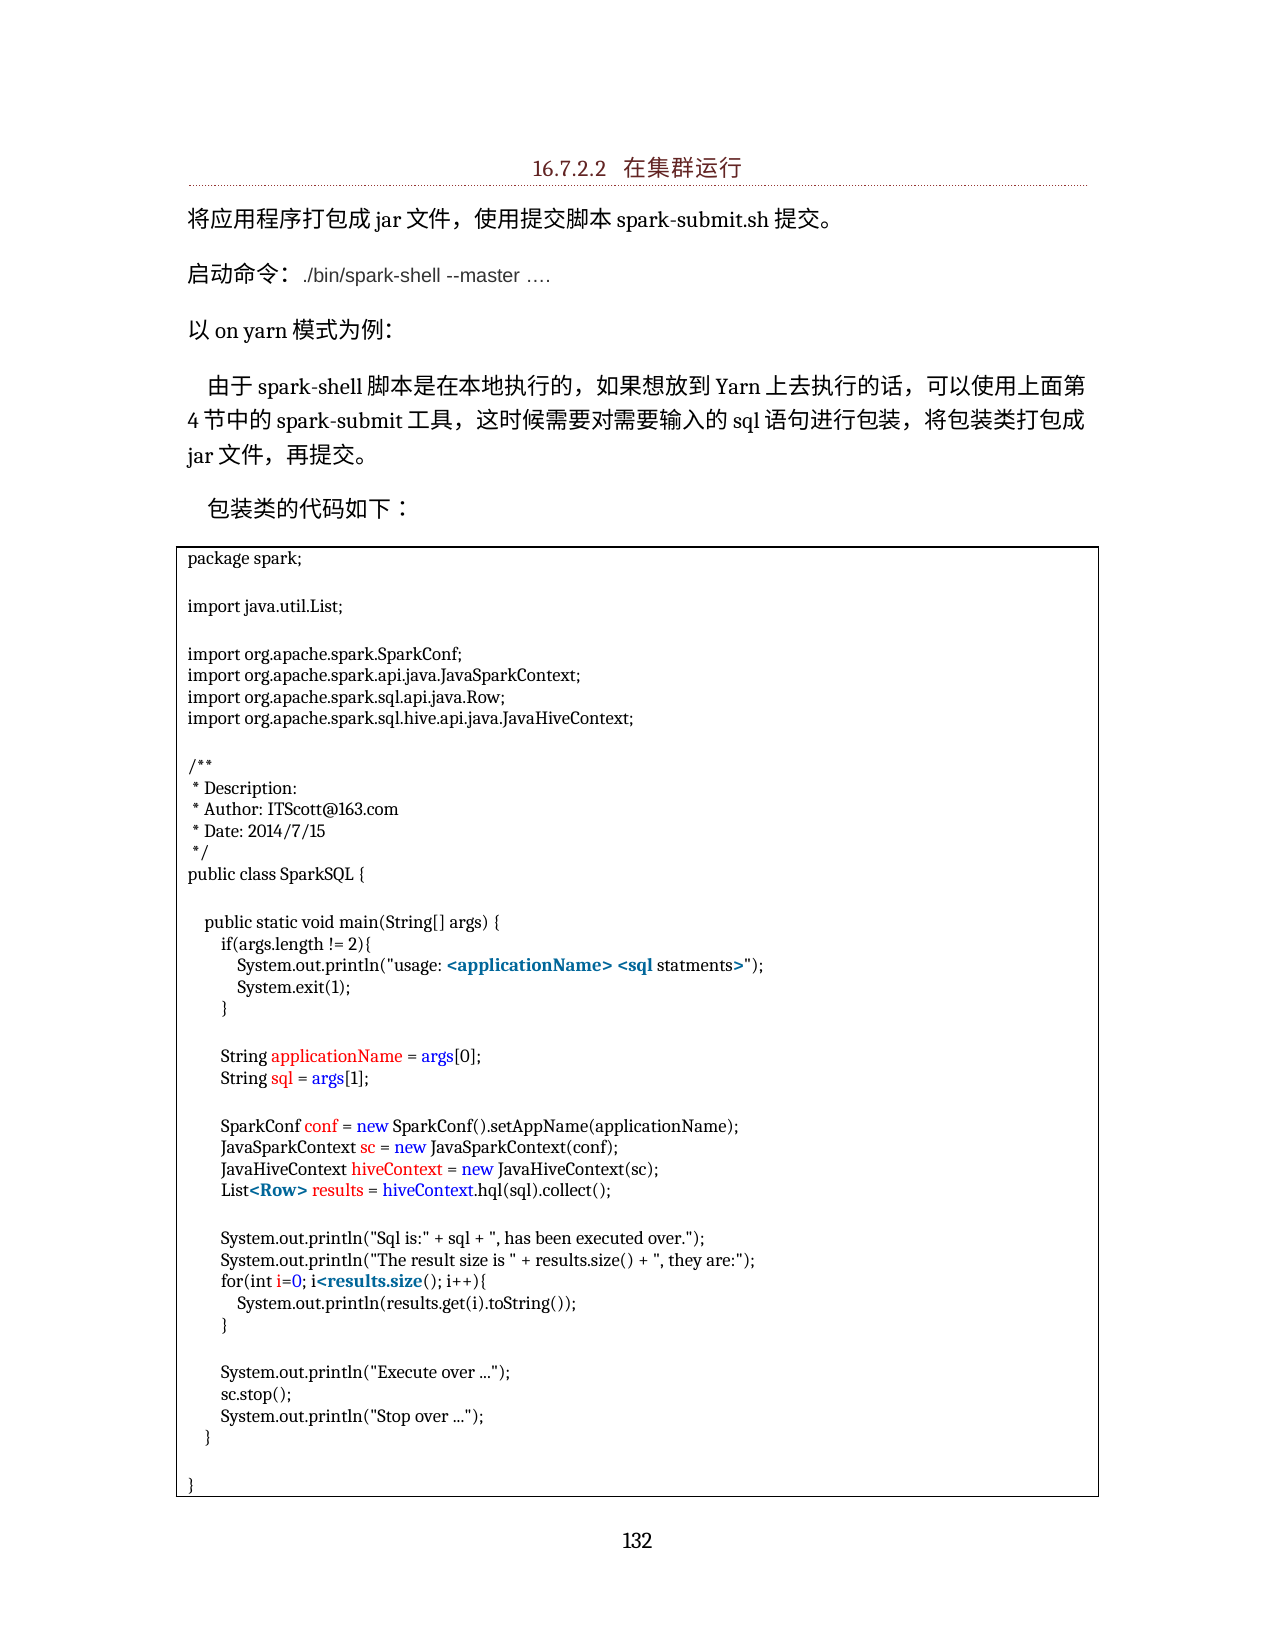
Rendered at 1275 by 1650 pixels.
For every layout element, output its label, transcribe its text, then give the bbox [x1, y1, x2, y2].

subtitle 在集群运行 [187, 150, 1087, 186]
text 由于spark-shell脚本是在本地执行的，如果想放到Yarn上去执行的话，可以使用上面第4节中的spark-submit工具，这时候需要对需要输入的sql语句进行包装，将包装类打包成jar文件，再提交。 [187, 367, 1087, 470]
text 启动命令：./bin/spark-shell --master …. [187, 256, 1087, 289]
text 包装类的代码如下： [187, 493, 1087, 524]
table_header package spark; import java.util.List; import org.apache.spark.SparkConf; import org.apache.spark.api.java.JavaSparkContext; import org.apache.spark.sql.api.java.Row; import org.apache.spark.sql.hive.api.java.JavaHiveContext; /** * Description: * Author: ITScott@163.com * Date: 2014/7/15 */ public class SparkSQL { public static void main(String[] args) { if(args.length != 2){ System.out.println("usage: <applicationName> <sql statments>"); System.exit(1); } String applicationName = args[0]; String sql = args[1]; SparkConf conf = new SparkConf().setAppName(applicationName); JavaSparkContext sc = new JavaSparkContext(conf); JavaHiveContext hiveContext = new JavaHiveContext(sc); List<Row> results = hiveContext.hql(sql).collect(); System.out.println("Sql is:" + sql + ", has been executed over."); System.out.println("The result size is " + results.size() + ", they are:"); for(int i=0; i<results.size(); i++){ System.out.println(results.get(i).toString()); } System.out.println("Execute over ..."); sc.stop(); System.out.println("Stop over ..."); } } [177, 548, 1098, 1496]
text 以on yarn模式为例： [187, 312, 1087, 345]
text 将应用程序打包成jar文件，使用提交脚本spark-submit.sh 提交。 [187, 200, 1087, 234]
